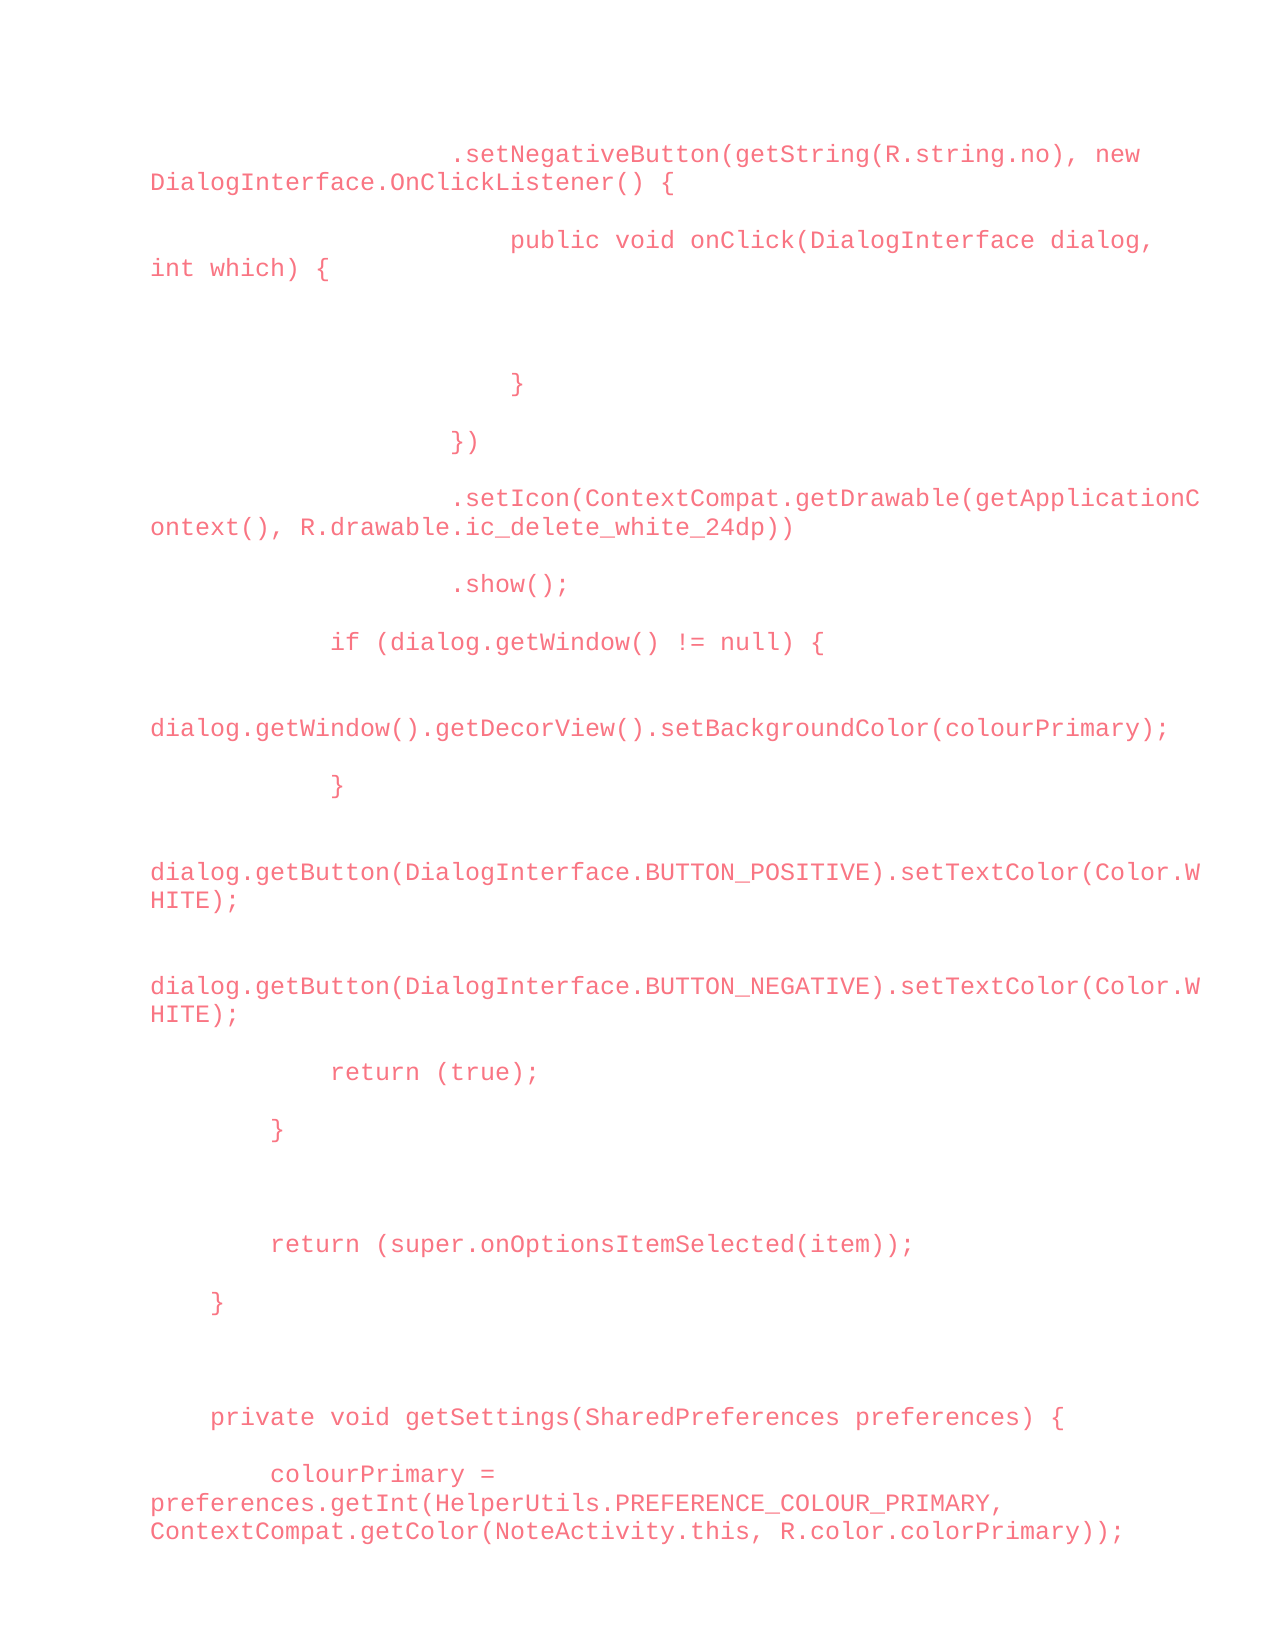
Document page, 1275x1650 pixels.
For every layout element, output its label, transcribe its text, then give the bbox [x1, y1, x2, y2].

text } [150, 371, 1214, 399]
text return (true); [150, 1059, 1214, 1088]
text .setIcon(ContextCompat.getDrawable(getApplicationContext(), R.drawable.ic_delete_white_24dp)) [150, 486, 1214, 542]
text private void getSettings(SharedPreferences preferences) { [150, 1404, 1214, 1433]
text return (super.onOptionsItemSelected(item)); [150, 1232, 1214, 1260]
text .show(); [150, 572, 1214, 600]
text dialog.getButton(DialogInterface.BUTTON_POSITIVE).setTextColor(Color.WHITE); [150, 830, 1214, 916]
text } [150, 1289, 1214, 1318]
text }) [150, 428, 1214, 457]
text .setNegativeButton(getString(R.string.no), new DialogInterface.OnClickListener() { [150, 142, 1214, 198]
text } [150, 1117, 1214, 1145]
text public void onClick(DialogInterface dialog, int which) { [150, 227, 1214, 284]
text colourPrimary = preferences.getInt(HelperUtils.PREFERENCE_COLOUR_PRIMARY, ContextCompat.getColor(NoteActivity.this, R.color.colorPrimary)); [150, 1462, 1214, 1547]
text dialog.getWindow().getDecorView().setBackgroundColor(colourPrimary); [150, 687, 1214, 744]
text if (dialog.getWindow() != null) { [150, 629, 1214, 657]
text } [150, 773, 1214, 801]
text dialog.getButton(DialogInterface.BUTTON_NEGATIVE).setTextColor(Color.WHITE); [150, 945, 1214, 1030]
